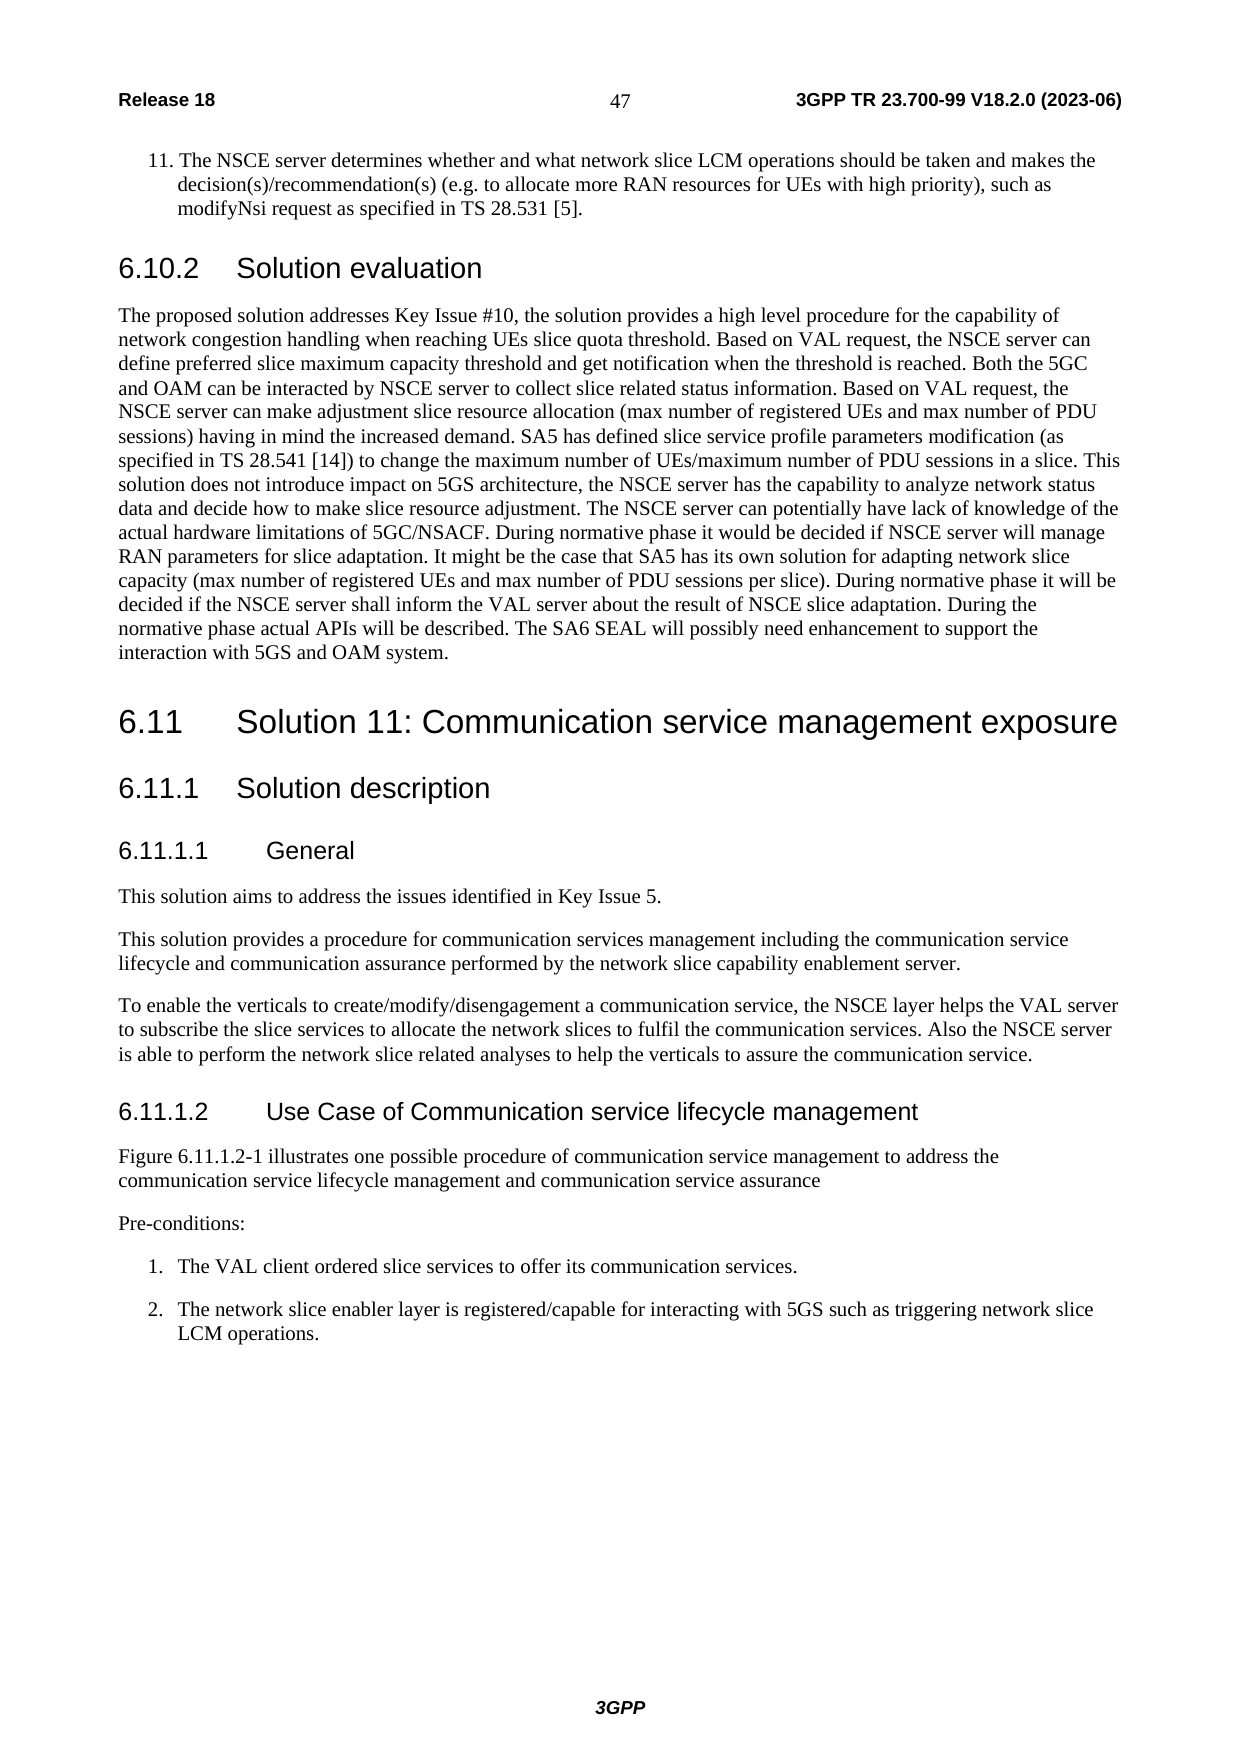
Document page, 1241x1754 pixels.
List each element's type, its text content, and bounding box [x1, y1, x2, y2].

text Pre-conditions: [118, 1211, 1122, 1235]
text 1. The VAL client ordered slice services to offer its communication services. [148, 1254, 1122, 1278]
subtitle 6.11 Solution 11: Communication service management exposure [118, 702, 1122, 740]
text 11. The NSCE server determines whether and what network slice LCM operations should be taken and makes the decision(s)/recommendation(s) (e.g. to allocate more RAN resources for UEs with high priority), such as modifyNsi request as specified in TS 28.531 [5]. [148, 147, 1122, 220]
subtitle 6.10.2 Solution evaluation [118, 251, 1122, 284]
subtitle 6.11.1 Solution description [118, 771, 1122, 805]
text Figure 6.11.1.2-1 illustrates one possible procedure of communication service management to address the communication service lifecycle management and communication service assurance [118, 1144, 1122, 1192]
text To enable the verticals to create/modify/disengagement a communication service, the NSCE layer helps the VAL server to subscribe the slice services to allocate the network slices to fulfil the communication services. Also the NSCE server is able to perform the network slice related analyses to help the verticals to assure the communication service. [118, 993, 1122, 1066]
subtitle 6.11.1.1 General [118, 836, 1122, 865]
text This solution aims to address the issues identified in Key Issue 5. [118, 884, 1122, 908]
text 2. The network slice enabler layer is registered/capable for interacting with 5GS such as triggering network slice LCM operations. [148, 1297, 1122, 1345]
text The proposed solution addresses Key Issue #10, the solution provides a high level procedure for the capability of network congestion handling when reaching UEs slice quota threshold. Based on VAL request, the NSCE server can define preferred slice maximum capacity threshold and get notification when the threshold is reached. Both the 5GC and OAM can be interacted by NSCE server to collect slice related status information. Based on VAL request, the NSCE server can make adjustment slice resource allocation (max number of registered UEs and max number of PDU sessions) having in mind the increased demand. SA5 has defined slice service profile parameters modification (as specified in TS 28.541 [14]) to change the maximum number of UEs/maximum number of PDU sessions in a slice. This solution does not introduce impact on 5GS architecture, the NSCE server has the capability to analyze network status data and decide how to make slice resource adjustment. The NSCE server can potentially have lack of knowledge of the actual hardware limitations of 5GC/NSACF. During normative phase it would be decided if NSCE server will manage RAN parameters for slice adaptation. It might be the case that SA5 has its own solution for adapting network slice capacity (max number of registered UEs and max number of PDU sessions per slice). During normative phase it will be decided if the NSCE server shall inform the VAL server about the result of NSCE slice adaptation. During the normative phase actual APIs will be described. The SA6 SEAL will possibly need enhancement to support the interaction with 5GS and OAM system. [118, 303, 1122, 664]
text This solution provides a procedure for communication services management including the communication service lifecycle and communication assurance performed by the network slice capability enablement server. [118, 926, 1122, 974]
subtitle 6.11.1.2 Use Case of Communication service lifecycle management [118, 1097, 1122, 1126]
